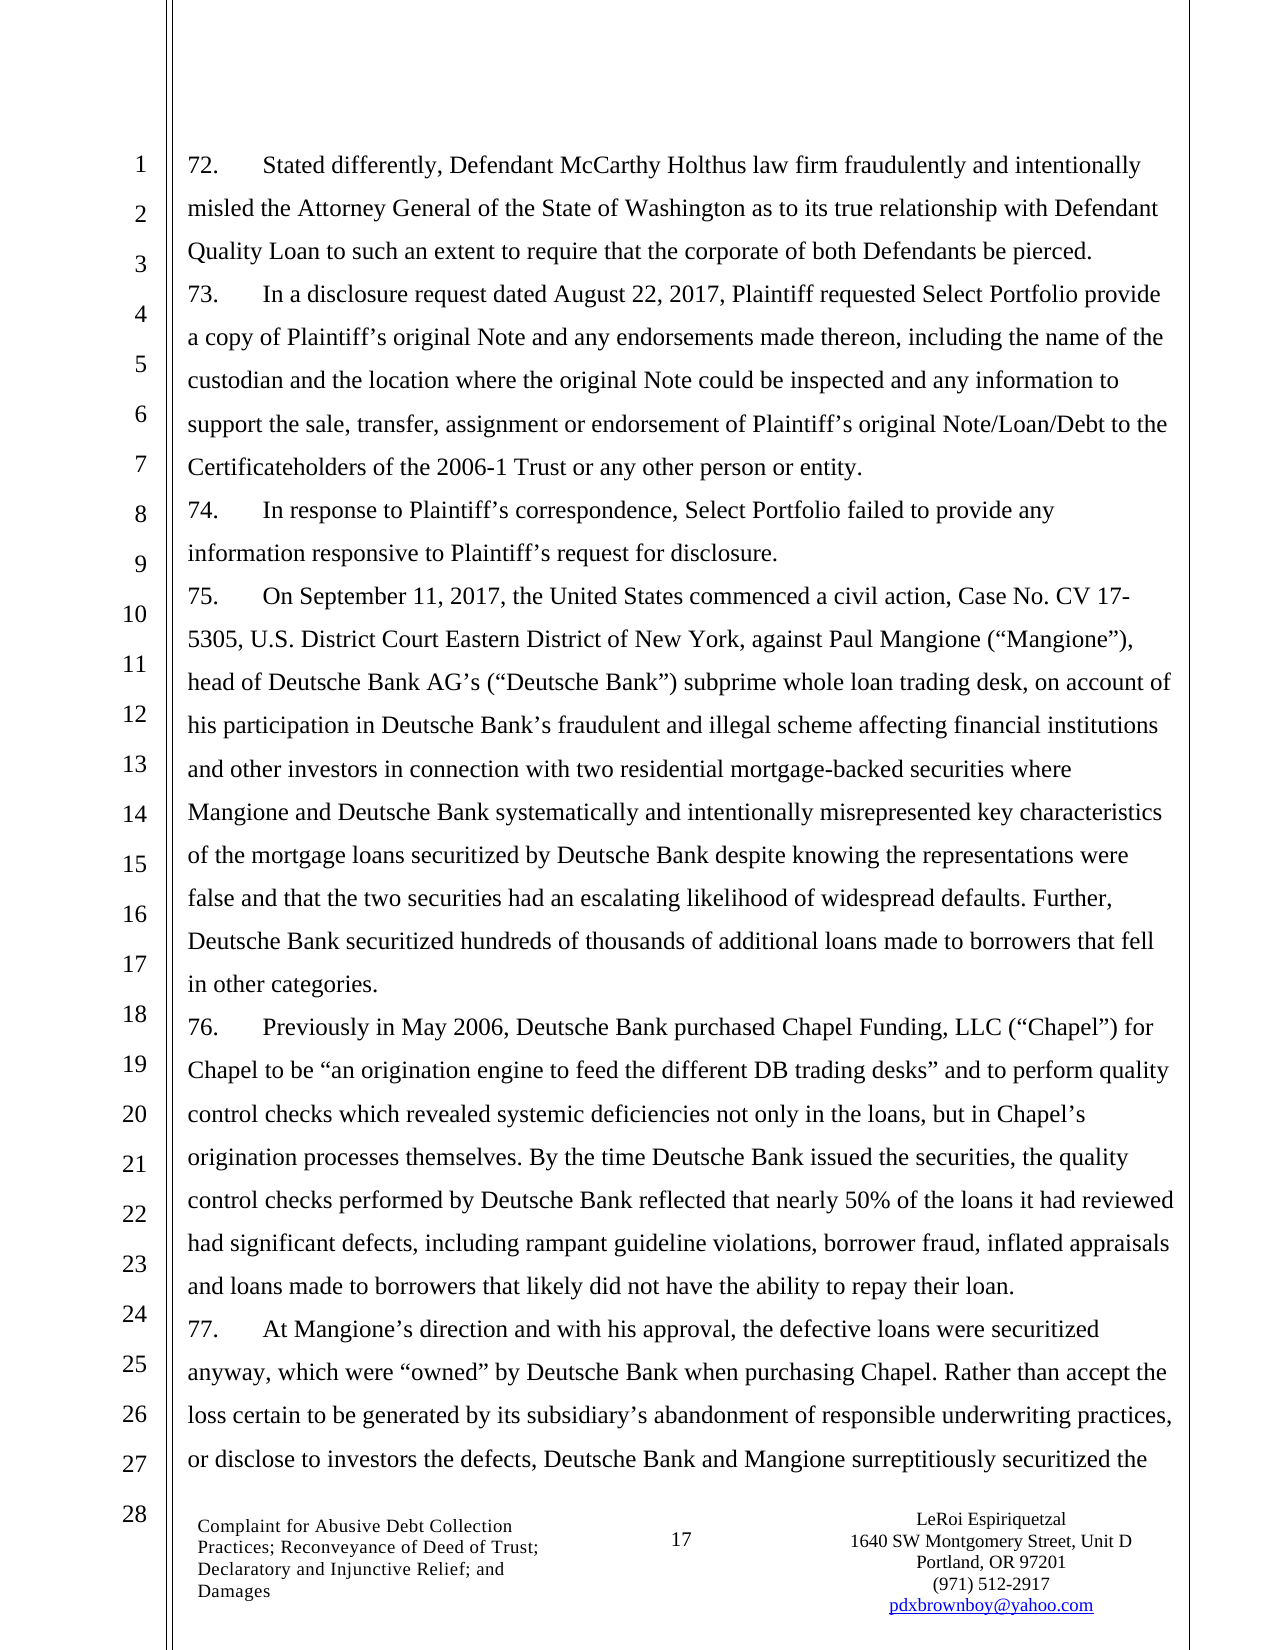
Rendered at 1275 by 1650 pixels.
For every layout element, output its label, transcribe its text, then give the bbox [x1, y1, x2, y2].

text 75. On September 11, 2017, the United States commenced a civil action, Case No. CV 17-5305, U.S. District Court Eastern District of New York, against Paul Mangione (“Mangione”), head of Deutsche Bank AG’s (“Deutsche Bank”) subprime whole loan trading desk, on account of his participation in Deutsche Bank’s fraudulent and illegal scheme affecting financial institutions and other investors in connection with two residential mortgage-backed securities where Mangione and Deutsche Bank systematically and intentionally misrepresented key characteristics of the mortgage loans securitized by Deutsche Bank despite knowing the representations were false and that the two securities had an escalating likelihood of widespread defaults. Further, Deutsche Bank securitized hundreds of thousands of additional loans made to borrowers that fell in other categories. [187, 581, 1174, 998]
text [187, 1314, 1174, 1472]
text 74. In response to Plaintiff’s correspondence, Select Portfolio failed to provide any information responsive to Plaintiff’s request for disclosure. [187, 495, 1174, 567]
text 72. Stated differently, Defendant McCarthy Holthus law firm fraudulently and intentionally misled the Attorney General of the State of Washington as to its true relationship with Defendant Quality Loan to such an extent to require that the corporate of both Defendants be pierced. [187, 150, 1174, 265]
text 76. Previously in May 2006, Deutsche Bank purchased Chapel Funding, LLC (“Chapel”) for Chapel to be “an origination engine to feed the different DB trading desks” and to perform quality control checks which revealed systemic deficiencies not only in the loans, but in Chapel’s origination processes themselves. By the time Deutsche Bank issued the securities, the quality control checks performed by Deutsche Bank reflected that nearly 50% of the loans it had reviewed had significant defects, including rampant guideline violations, borrower fraud, inflated appraisals and loans made to borrowers that likely did not have the ability to repay their loan. [187, 1012, 1174, 1300]
text 73. In a disclosure request dated August 22, 2017, Plaintiff requested Select Portfolio provide a copy of Plaintiff’s original Note and any endorsements made thereon, including the name of the custodian and the location where the original Note could be inspected and any information to support the sale, transfer, assignment or endorsement of Plaintiff’s original Note/Loan/Debt to the Certificateholders of the 2006-1 Trust or any other person or entity. [187, 279, 1174, 481]
